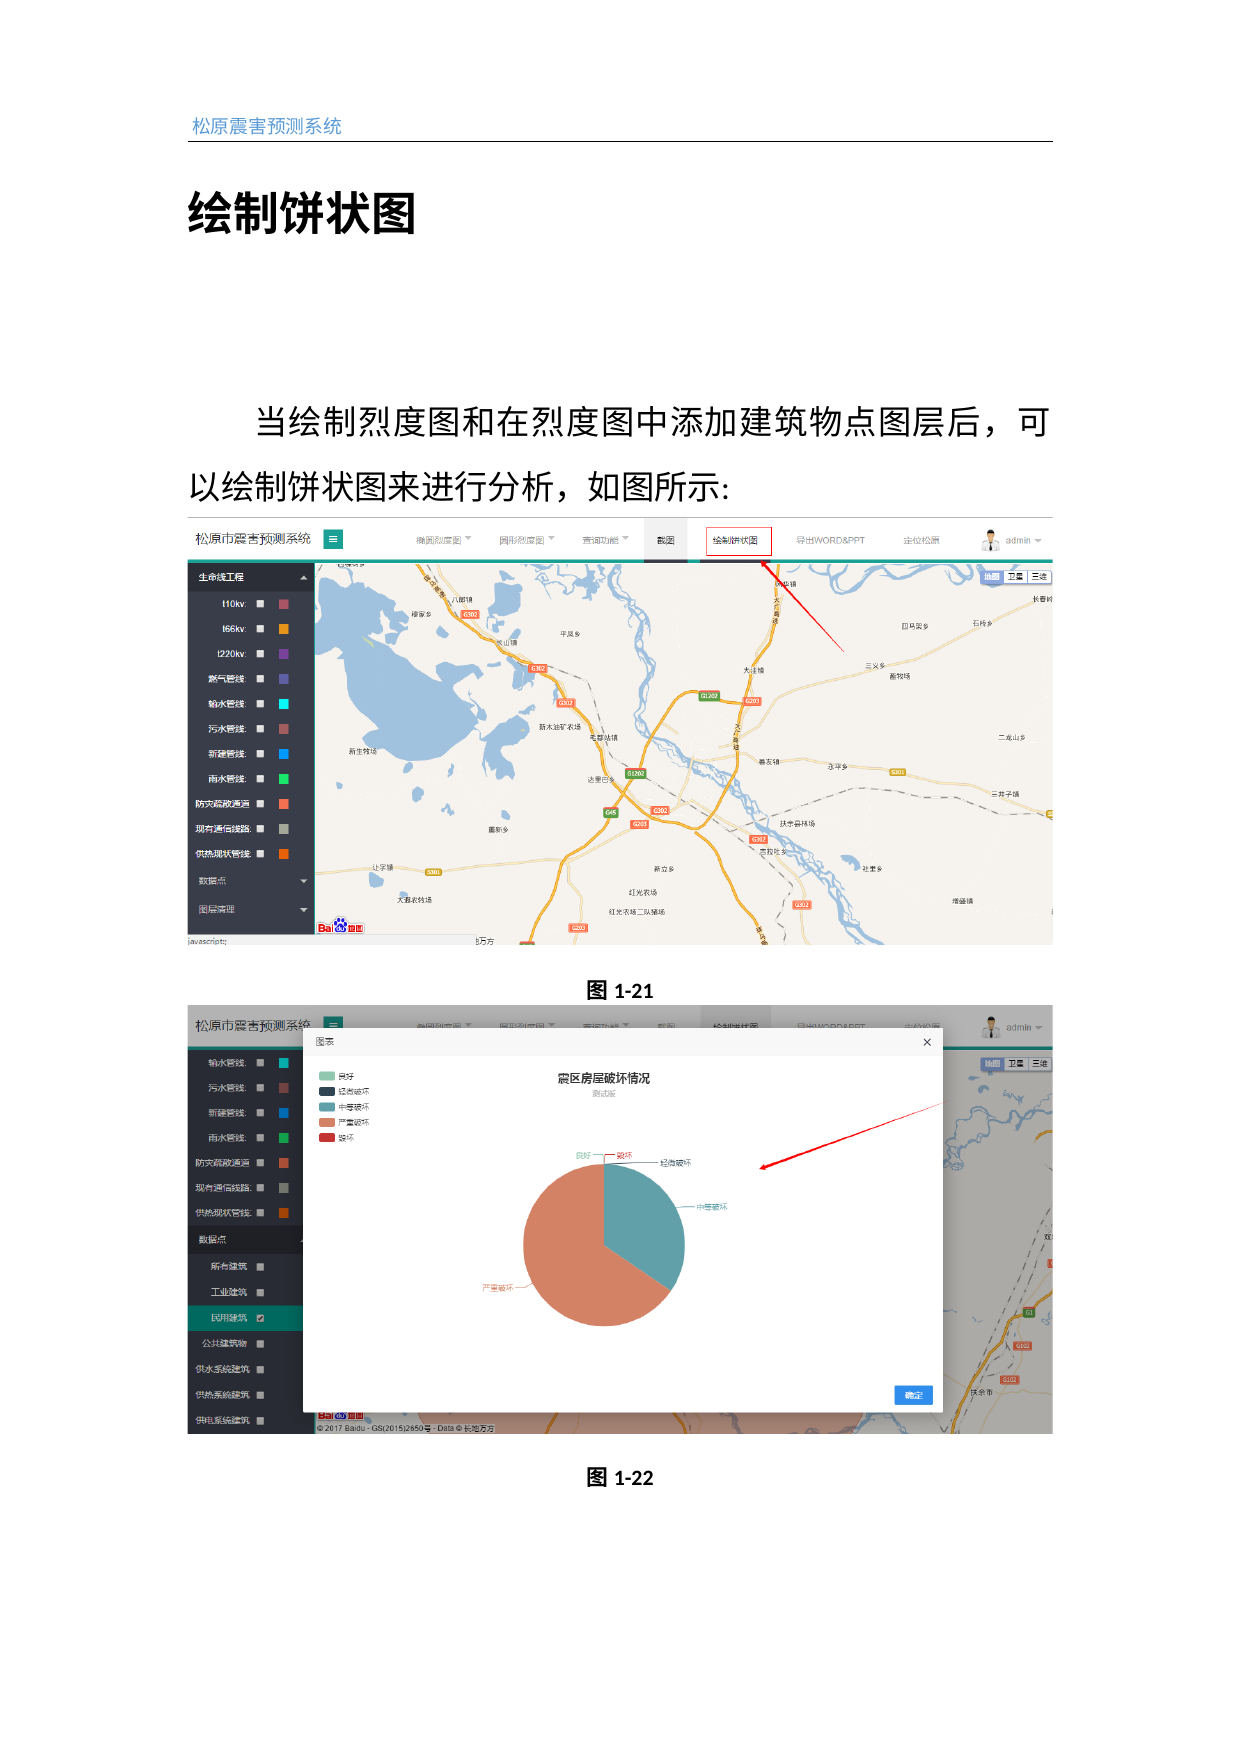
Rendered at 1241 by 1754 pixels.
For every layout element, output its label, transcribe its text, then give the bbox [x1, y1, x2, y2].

picture [187, 517, 1053, 945]
picture [187, 1005, 1053, 1434]
text 图 1-22 [187, 1460, 1053, 1492]
text 图 1-21 [187, 972, 1053, 1005]
subtitle 绘制饼状图 [187, 162, 1053, 259]
text 当绘制烈度图和在烈度图中添加建筑物点图层后，可以绘制饼状图来进行分析，如图所示: [187, 387, 1053, 517]
